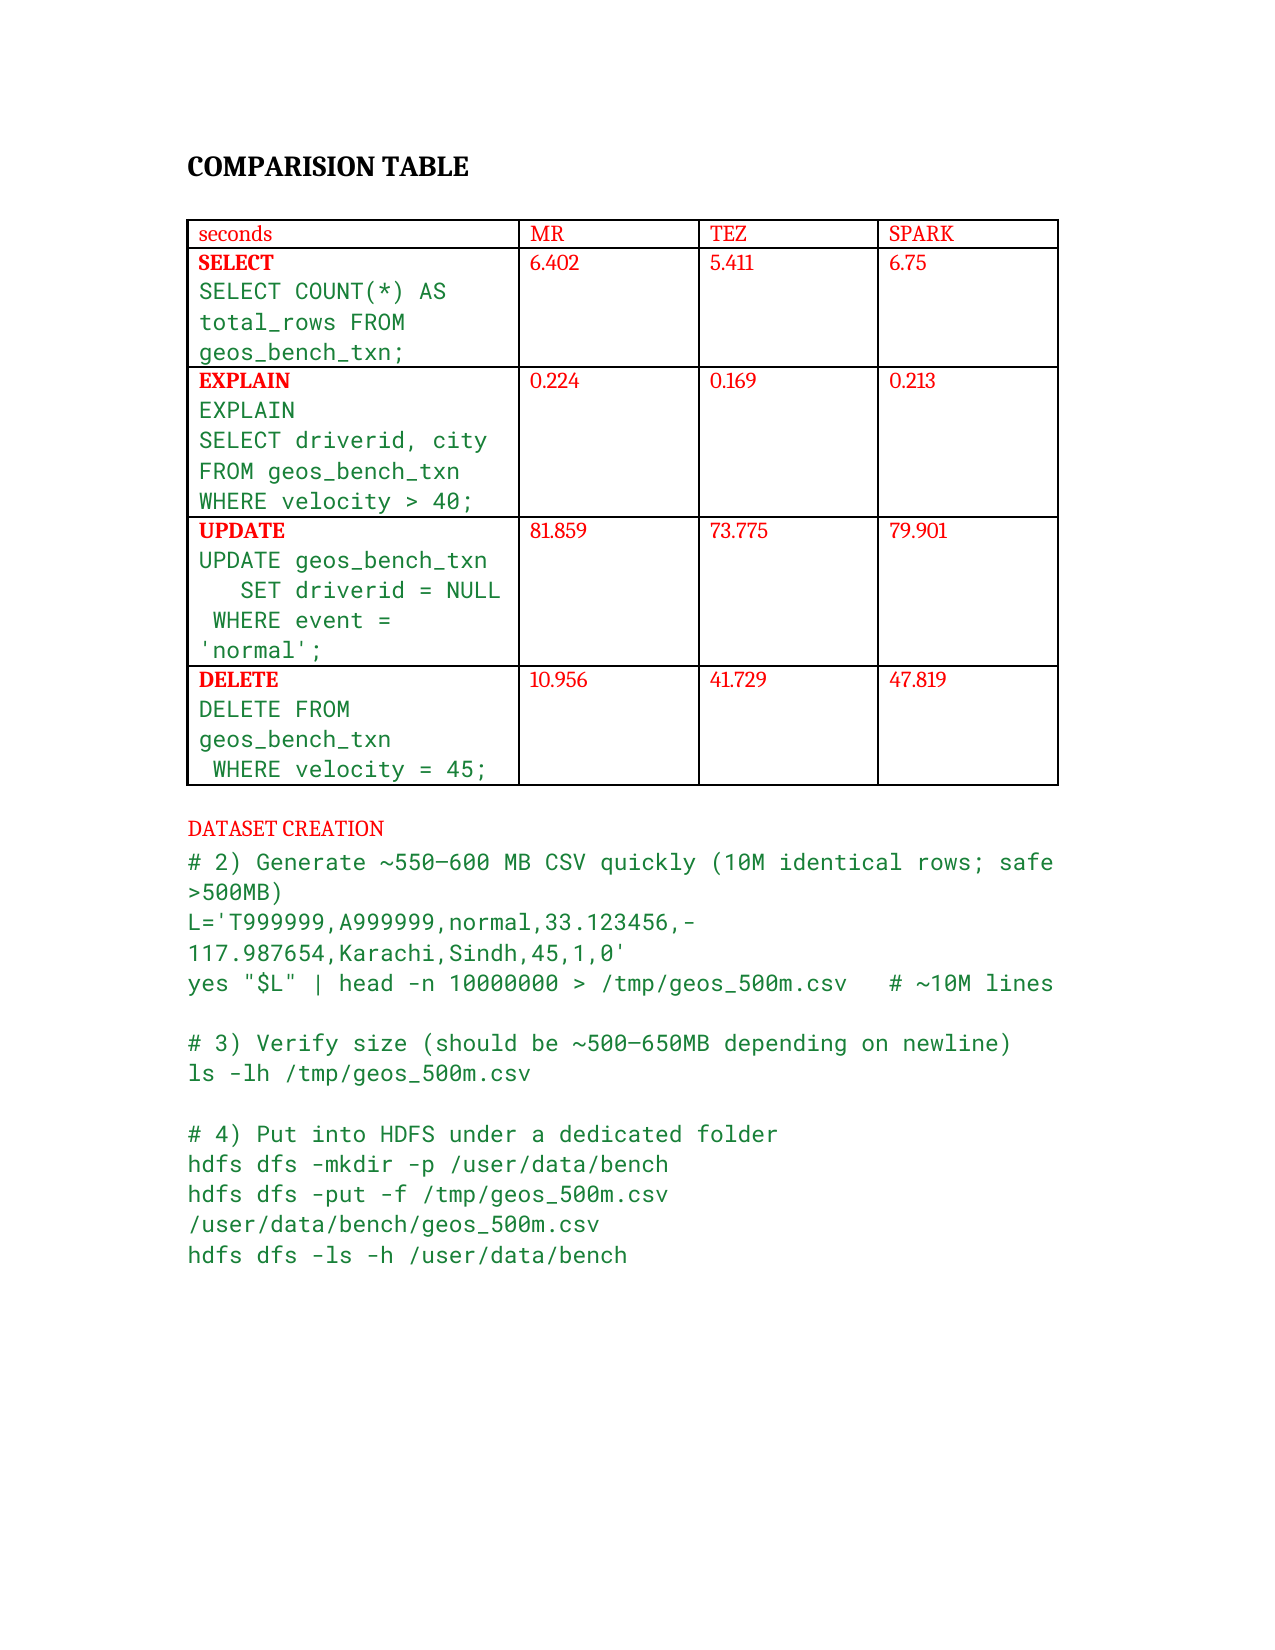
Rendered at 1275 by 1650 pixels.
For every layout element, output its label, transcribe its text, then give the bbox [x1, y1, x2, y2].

table_cell 0.213 [879, 368, 1057, 516]
table_cell 41.729 [700, 667, 877, 784]
table_header seconds [189, 221, 518, 247]
text ls -lh /tmp/geos_500m.csv [187, 1058, 1087, 1088]
text # 4) Put into HDFS under a dedicated folder [187, 1118, 1087, 1148]
table_cell 79.901 [879, 518, 1057, 665]
text hdfs dfs -mkdir -p /user/data/bench [187, 1148, 1087, 1179]
text L='T999999,A999999,normal,33.123456,-117.987654,Karachi,Sindh,45,1,0' [187, 907, 1087, 967]
table_header SPARK [879, 221, 1057, 247]
table_cell 10.956 [520, 667, 698, 784]
table_cell 6.402 [520, 249, 698, 366]
table_cell 47.819 [879, 667, 1057, 784]
table_cell 0.169 [700, 368, 877, 516]
table_cell 81.859 [520, 518, 698, 665]
table_cell SELECT SELECT COUNT(*) AS total_rows FROM geos_bench_txn; [189, 249, 518, 366]
text hdfs dfs -ls -h /user/data/bench [187, 1239, 1087, 1269]
text # 2) Generate ~550–600 MB CSV quickly (10M identical rows; safe >500MB) [187, 846, 1087, 907]
text yes "$L" | head -n 10000000 > /tmp/geos_500m.csv # ~10M lines [187, 967, 1087, 997]
table_cell 5.411 [700, 249, 877, 366]
table_cell UPDATE UPDATE geos_bench_txn SET driverid = NULL WHERE event = 'normal'; [189, 518, 518, 665]
text DATASET CREATION [187, 816, 1087, 842]
text COMPARISION TABLE [187, 150, 1087, 183]
table_cell 6.75 [879, 249, 1057, 366]
table_header TEZ [700, 221, 877, 247]
table_cell EXPLAIN EXPLAIN SELECT driverid, city FROM geos_bench_txn WHERE velocity > 40; [189, 368, 518, 516]
table_cell 0.224 [520, 368, 698, 516]
text # 3) Verify size (should be ~500–650MB depending on newline) [187, 1028, 1087, 1058]
table_cell DELETE DELETE FROM geos_bench_txn WHERE velocity = 45; [189, 667, 518, 784]
table_header MR [520, 221, 698, 247]
table_cell 73.775 [700, 518, 877, 665]
text hdfs dfs -put -f /tmp/geos_500m.csv /user/data/bench/geos_500m.csv [187, 1179, 1087, 1239]
